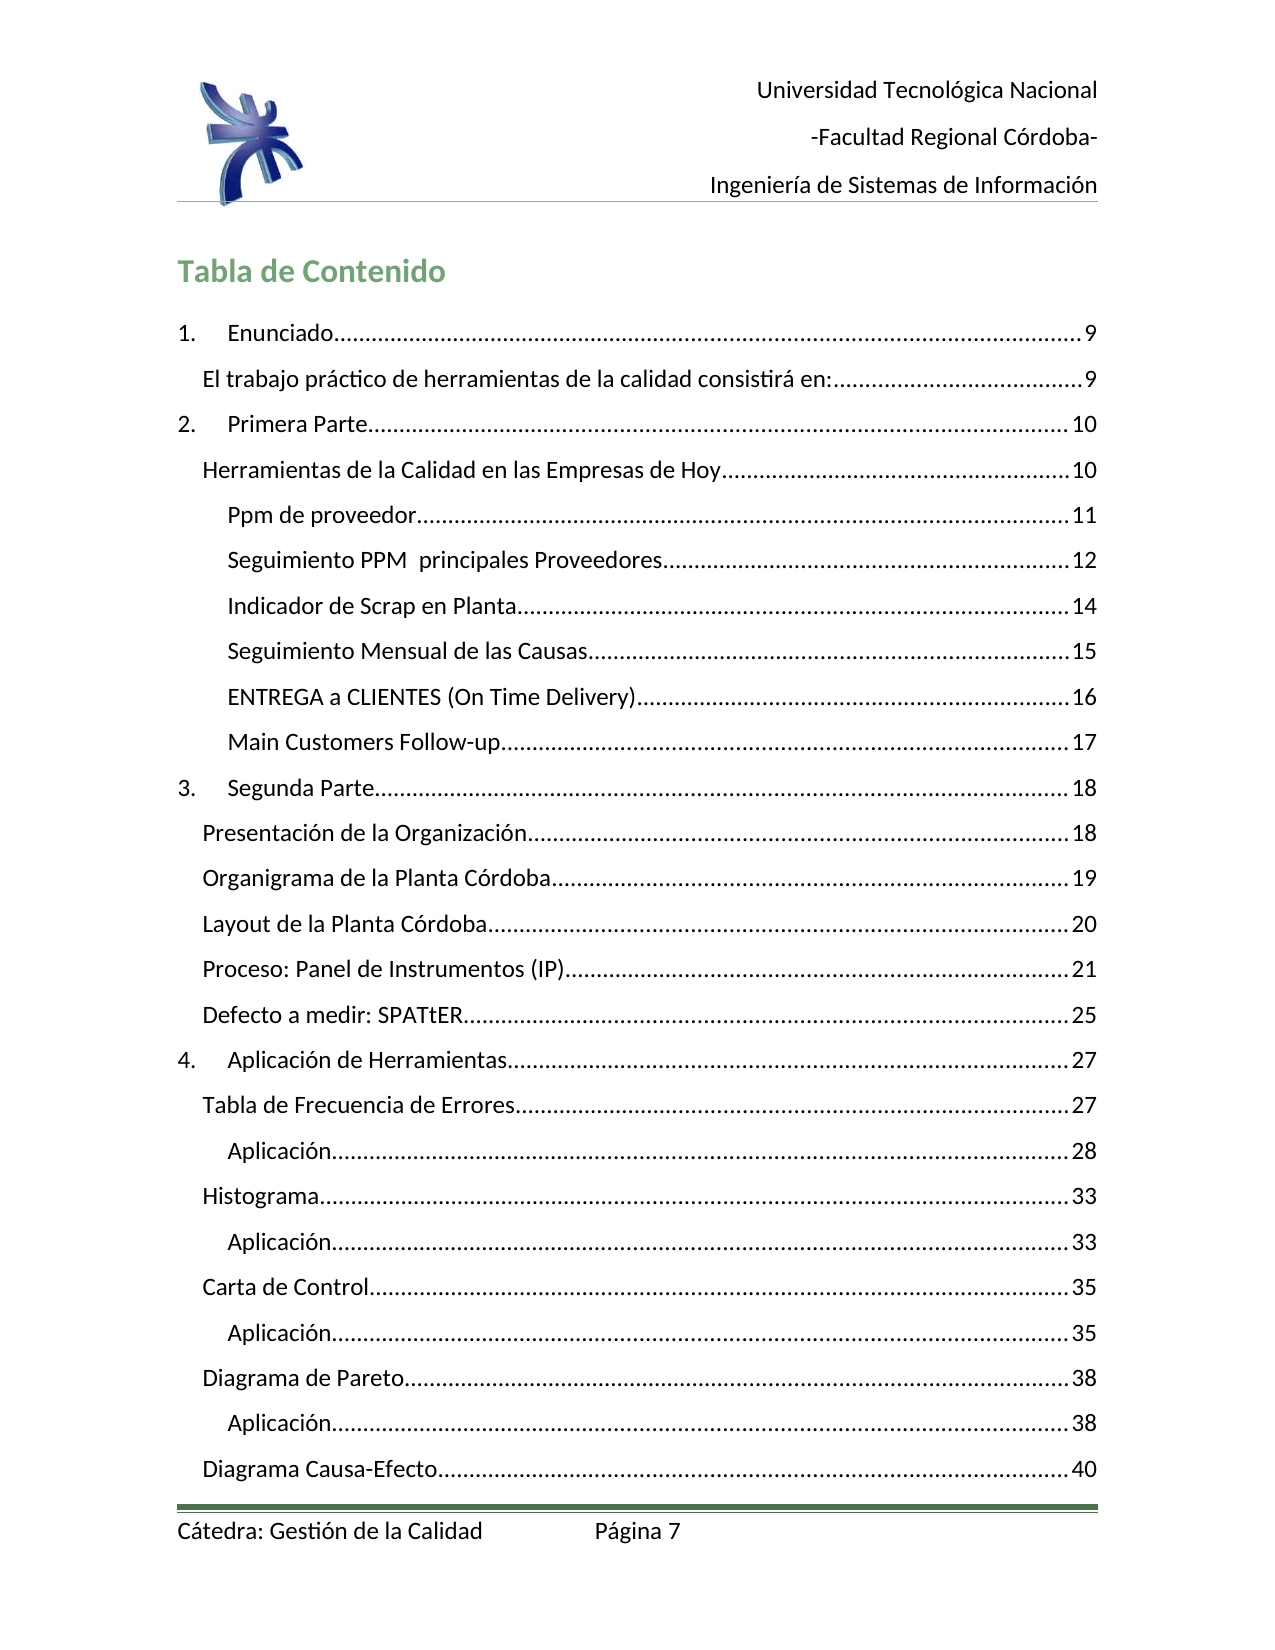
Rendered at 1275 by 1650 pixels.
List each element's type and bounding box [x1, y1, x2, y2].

picture [198, 80, 305, 201]
picture [198, 202, 305, 208]
